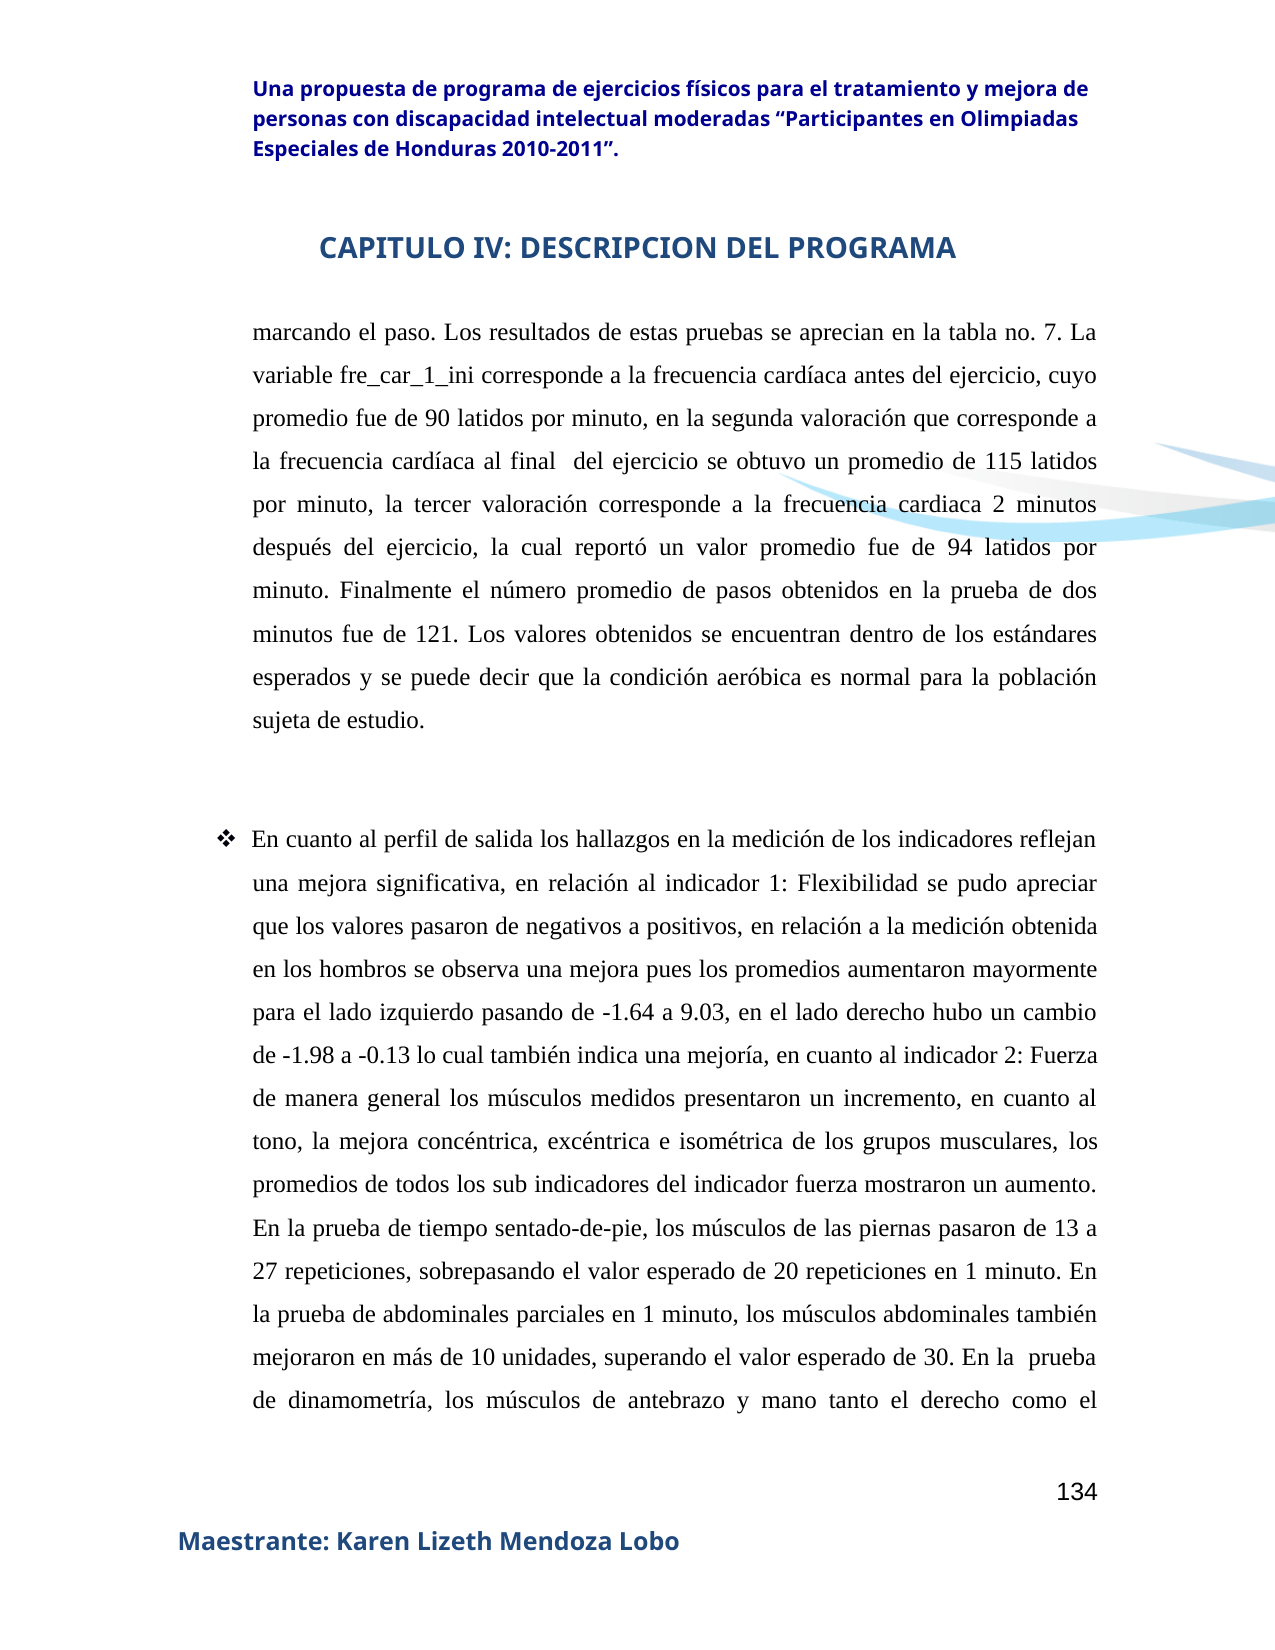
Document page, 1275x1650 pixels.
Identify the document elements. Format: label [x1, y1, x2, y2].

list [215, 824, 1098, 1414]
list [215, 317, 1098, 734]
picture [779, 298, 1275, 542]
